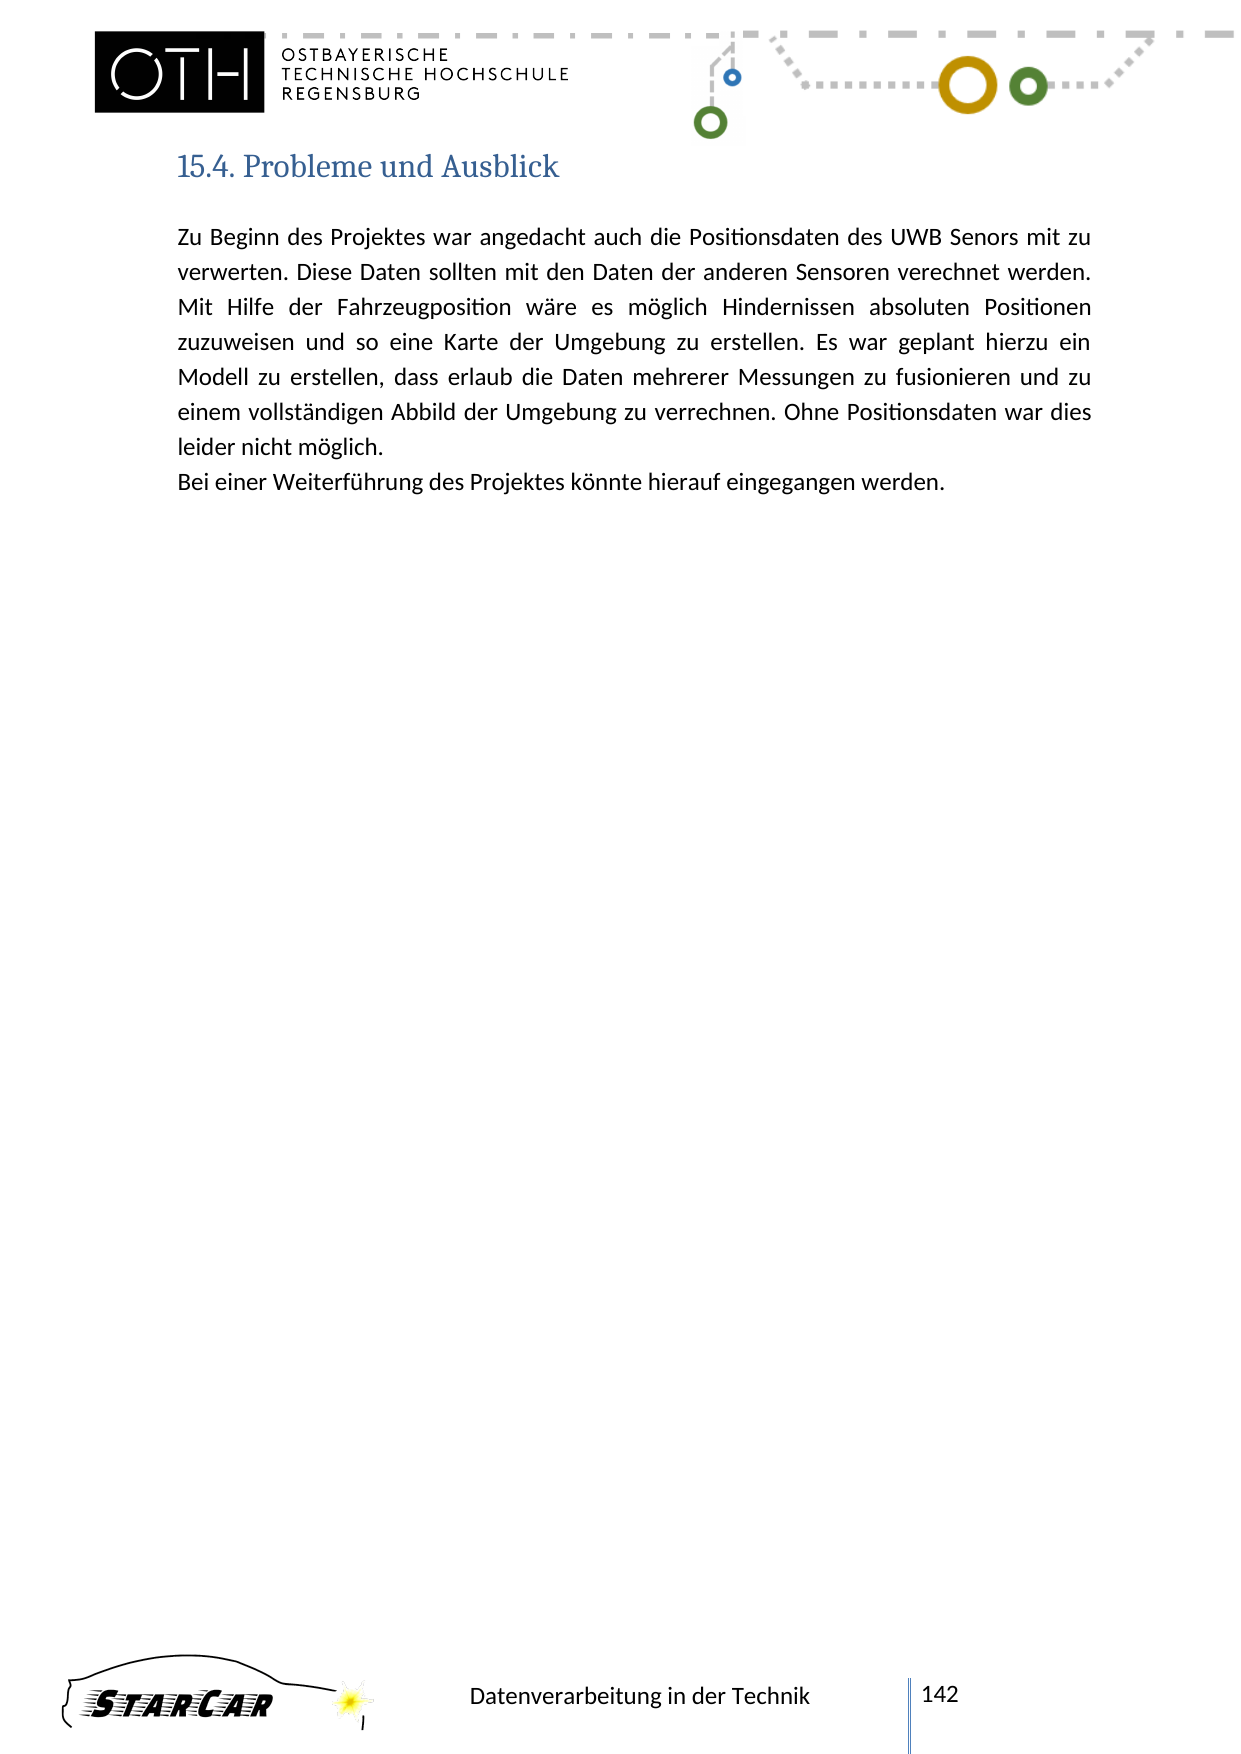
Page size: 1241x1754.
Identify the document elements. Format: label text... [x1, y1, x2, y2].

picture [94, 15, 1237, 145]
text Zu Beginn des Projektes war angedacht auch die Positionsdaten des UWB Senors mit zu verwerten. Diese Daten sollten mit den Daten der anderen Sensoren verechnet werden. Mit Hilfe der Fahrzeugposition wäre es möglich Hindernissen absoluten Positionen zuzuweisen und so eine Karte der Umgebung zu erstellen. Es war geplant hierzu ein Modell zu erstellen, dass erlaub die Daten mehrerer Messungen zu fusionieren und zu einem vollständigen Abbild der Umgebung zu verrechnen. Ohne Positionsdaten war dies leider nicht möglich. [177, 221, 1092, 462]
picture [54, 1651, 380, 1730]
text Bei einer Weiterführung des Projektes könnte hierauf eingegangen werden. [177, 466, 1092, 497]
subtitle 15.4. Probleme und Ausblick [177, 148, 1092, 186]
